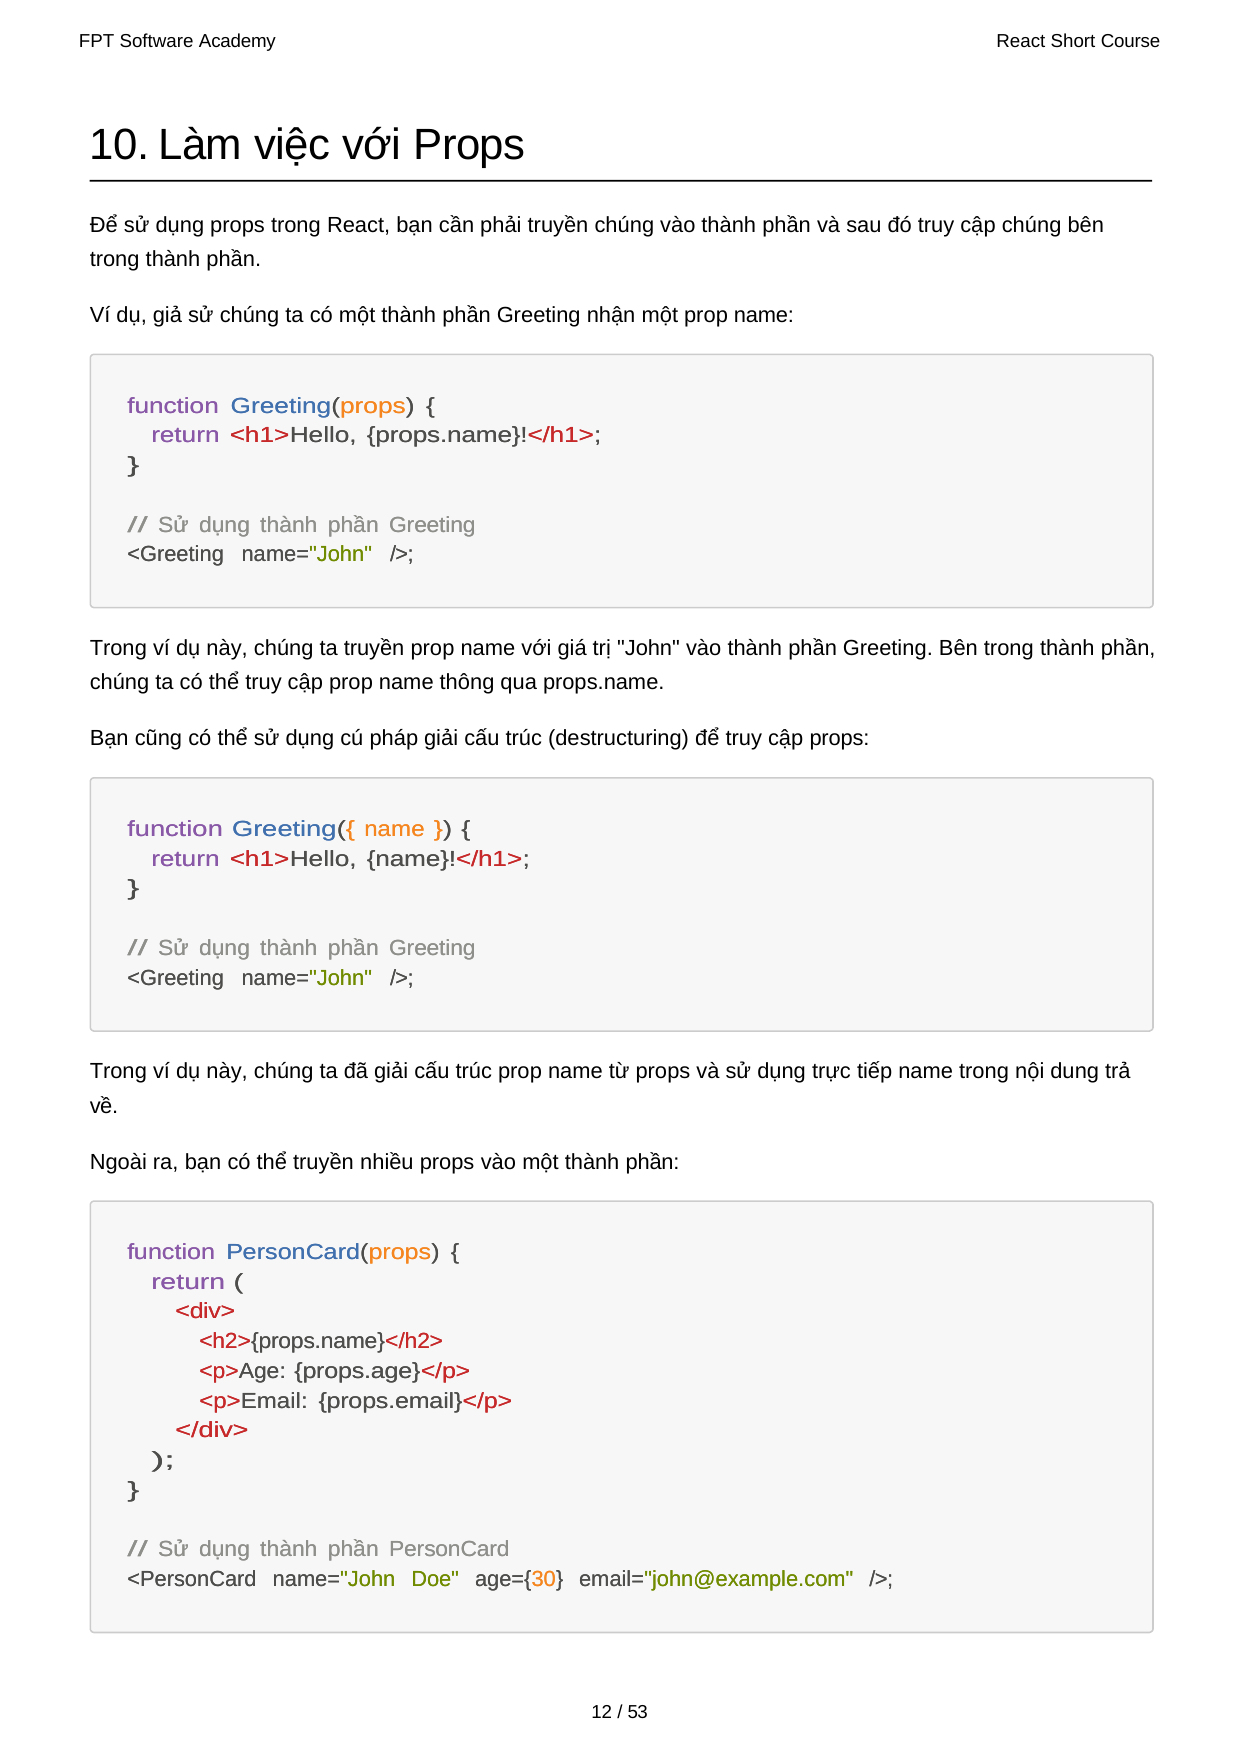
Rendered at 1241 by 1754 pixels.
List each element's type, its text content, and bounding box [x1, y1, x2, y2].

text Trong ví dụ này, chúng ta truyền prop name với giá trị "John" vào thành phần Greeting. Bên trong thành phần, chúng ta có thể truy cập prop name thông qua props.name. [89, 635, 1165, 694]
subtitle Làm việc với Props [89, 119, 1165, 169]
text Bạn cũng có thể sử dụng cú pháp giải cấu trúc (destructuring) để truy cập props: [89, 725, 1165, 750]
text Ngoài ra, bạn có thể truyền nhiều props vào một thành phần: [89, 1149, 1165, 1174]
text Để sử dụng props trong React, bạn cần phải truyền chúng vào thành phần và sau đó truy cập chúng bên trong thành phần. [89, 212, 1130, 271]
text Ví dụ, giả sử chúng ta có một thành phần Greeting nhận một prop name: [89, 302, 1165, 327]
text Trong ví dụ này, chúng ta đã giải cấu trúc prop name từ props và sử dụng trực tiếp name trong nội dung trả về. [89, 1058, 1148, 1118]
